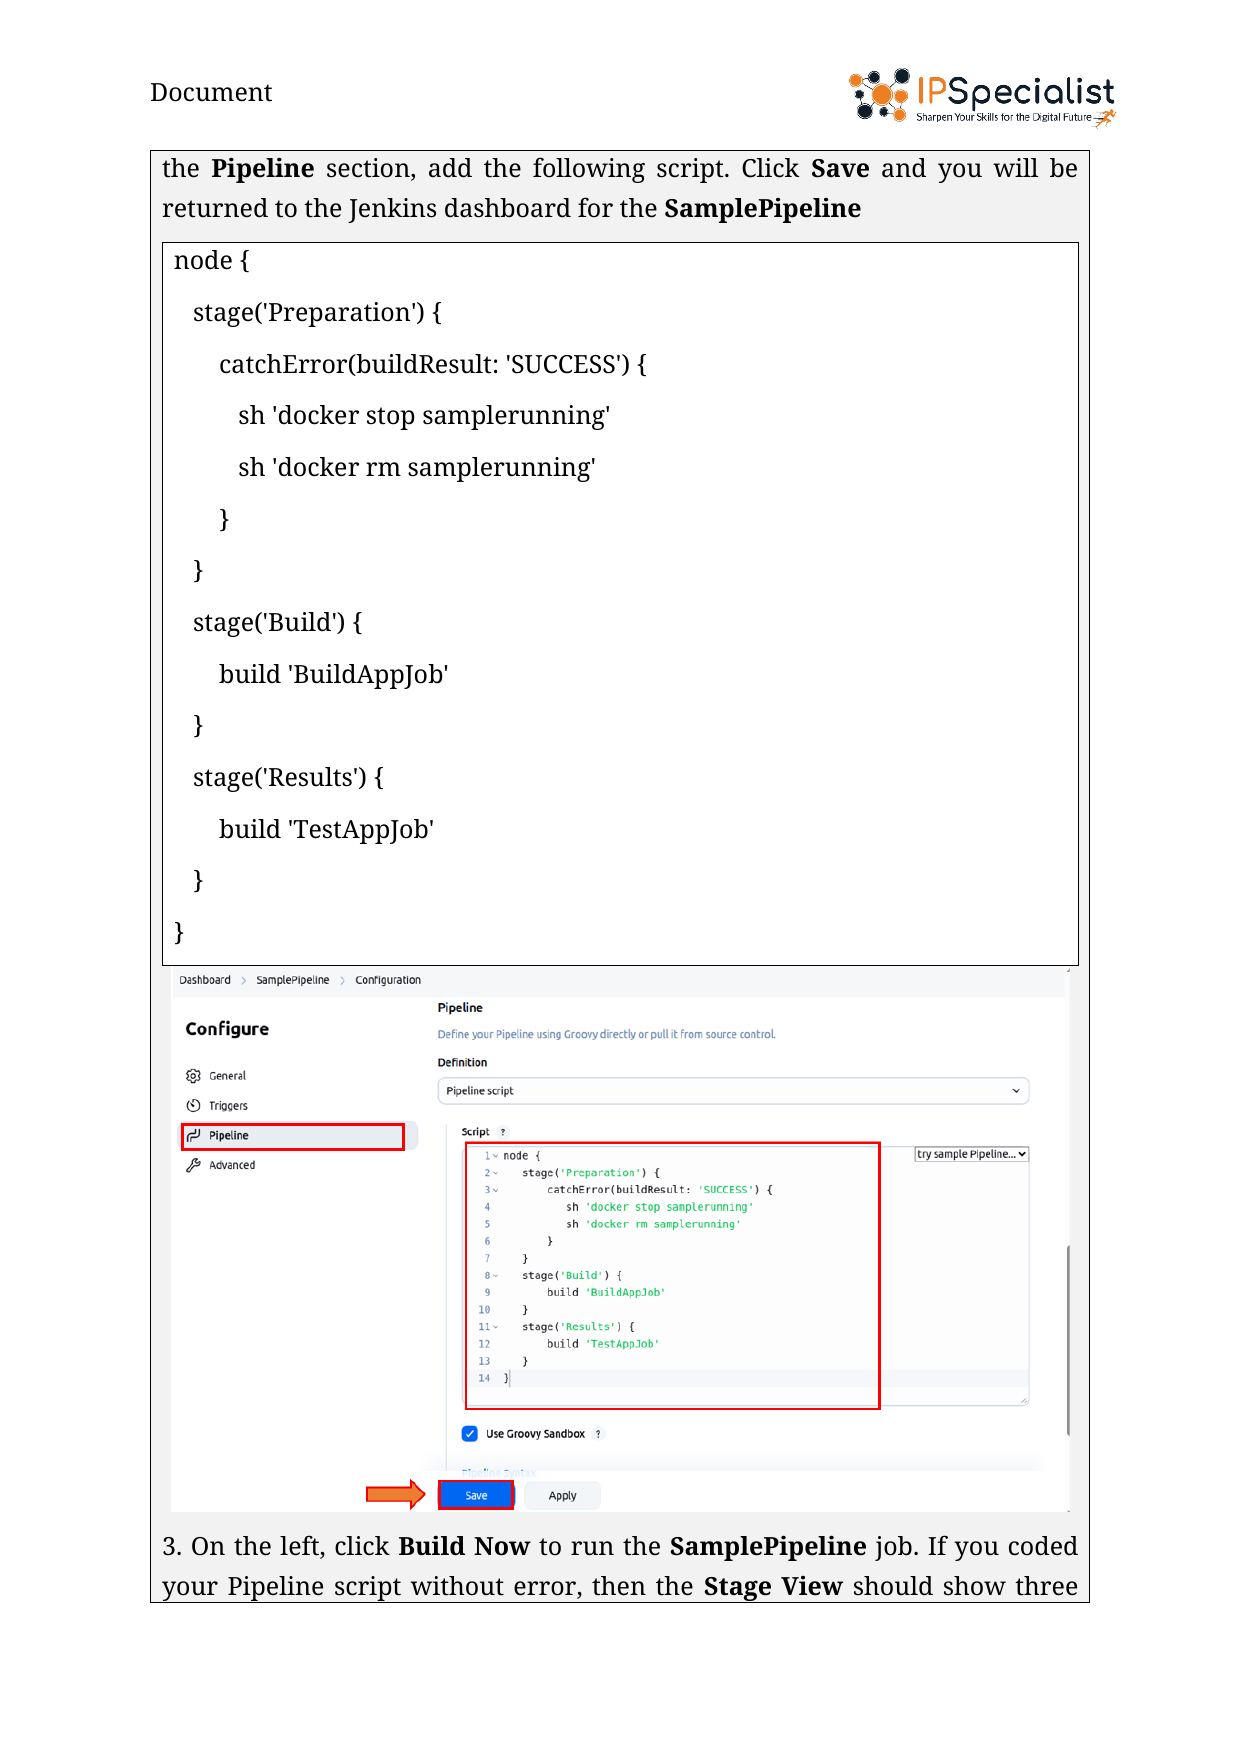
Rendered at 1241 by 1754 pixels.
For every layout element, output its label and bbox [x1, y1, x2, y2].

picture [843, 54, 1121, 136]
table_header [151, 151, 1089, 1602]
picture [170, 966, 1070, 1512]
